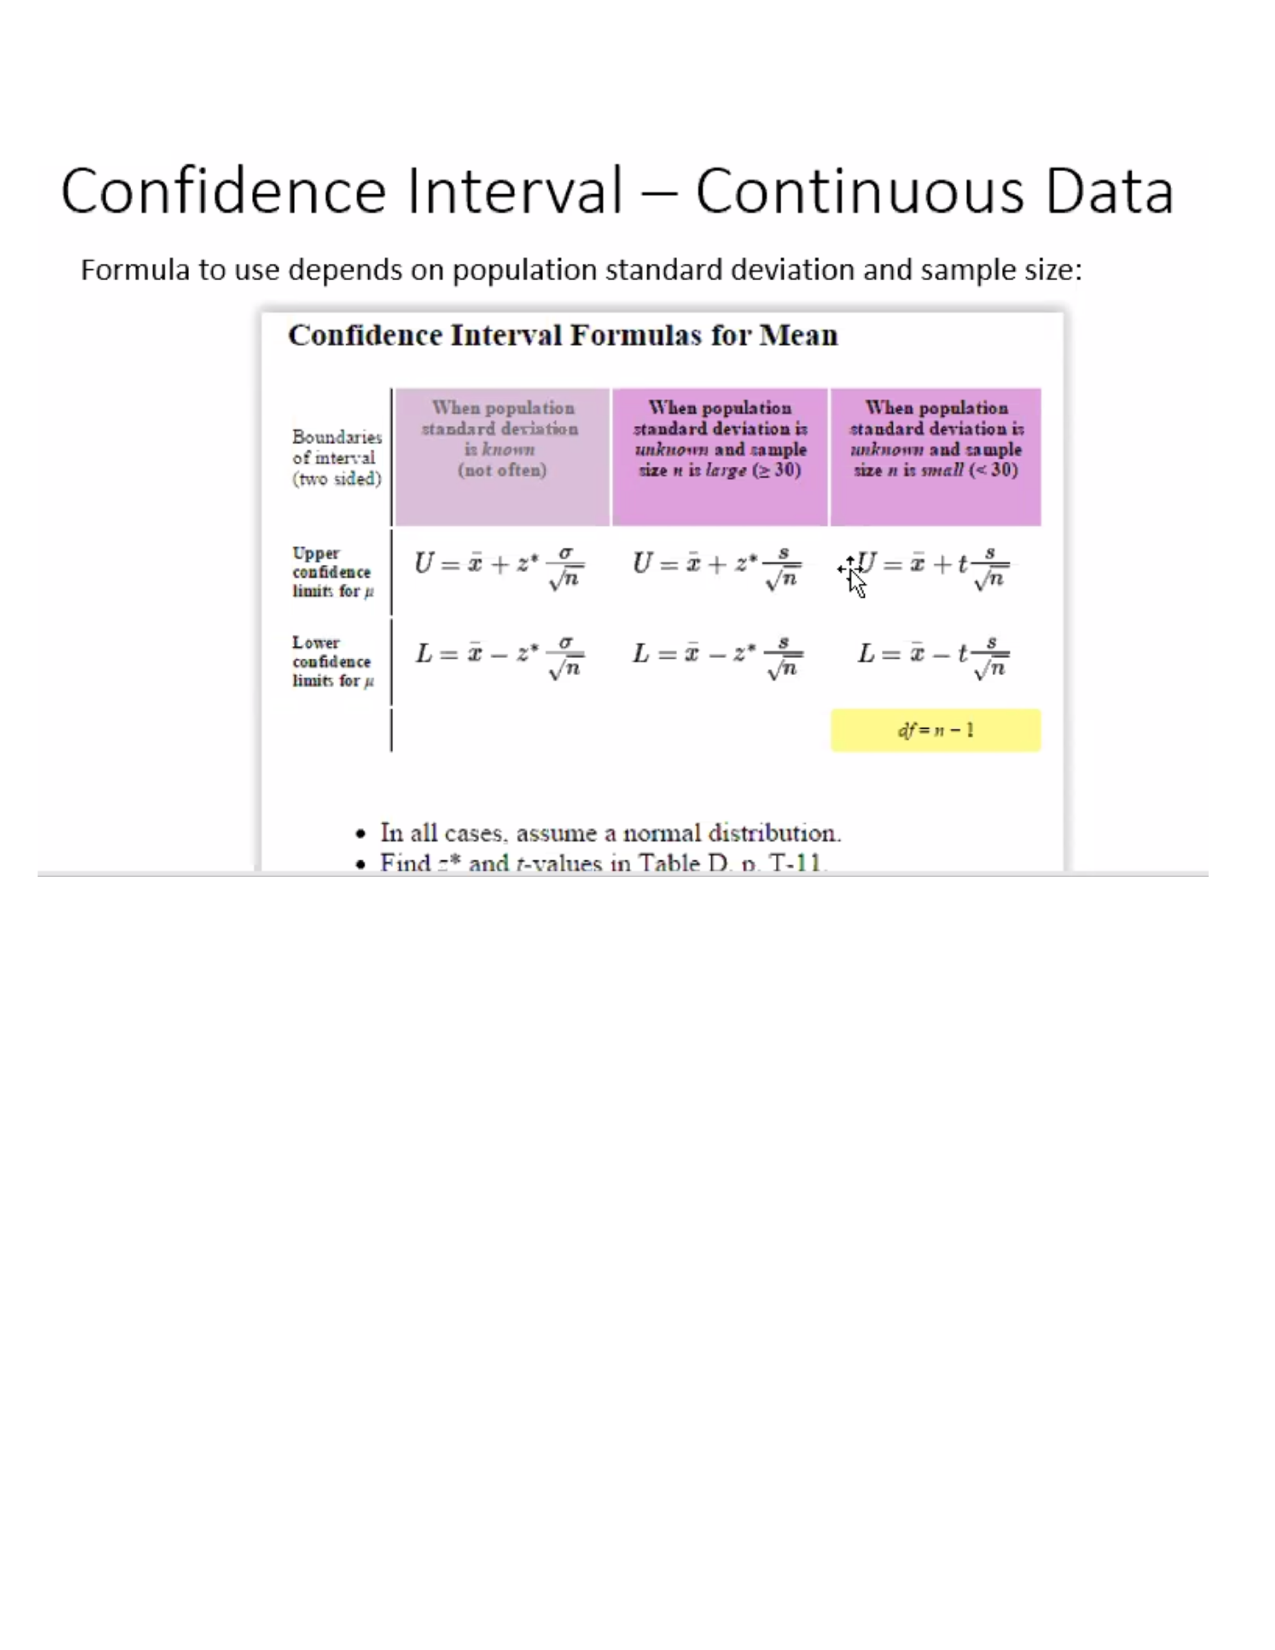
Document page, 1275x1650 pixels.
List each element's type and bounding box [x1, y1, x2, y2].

picture [37, 150, 1209, 877]
